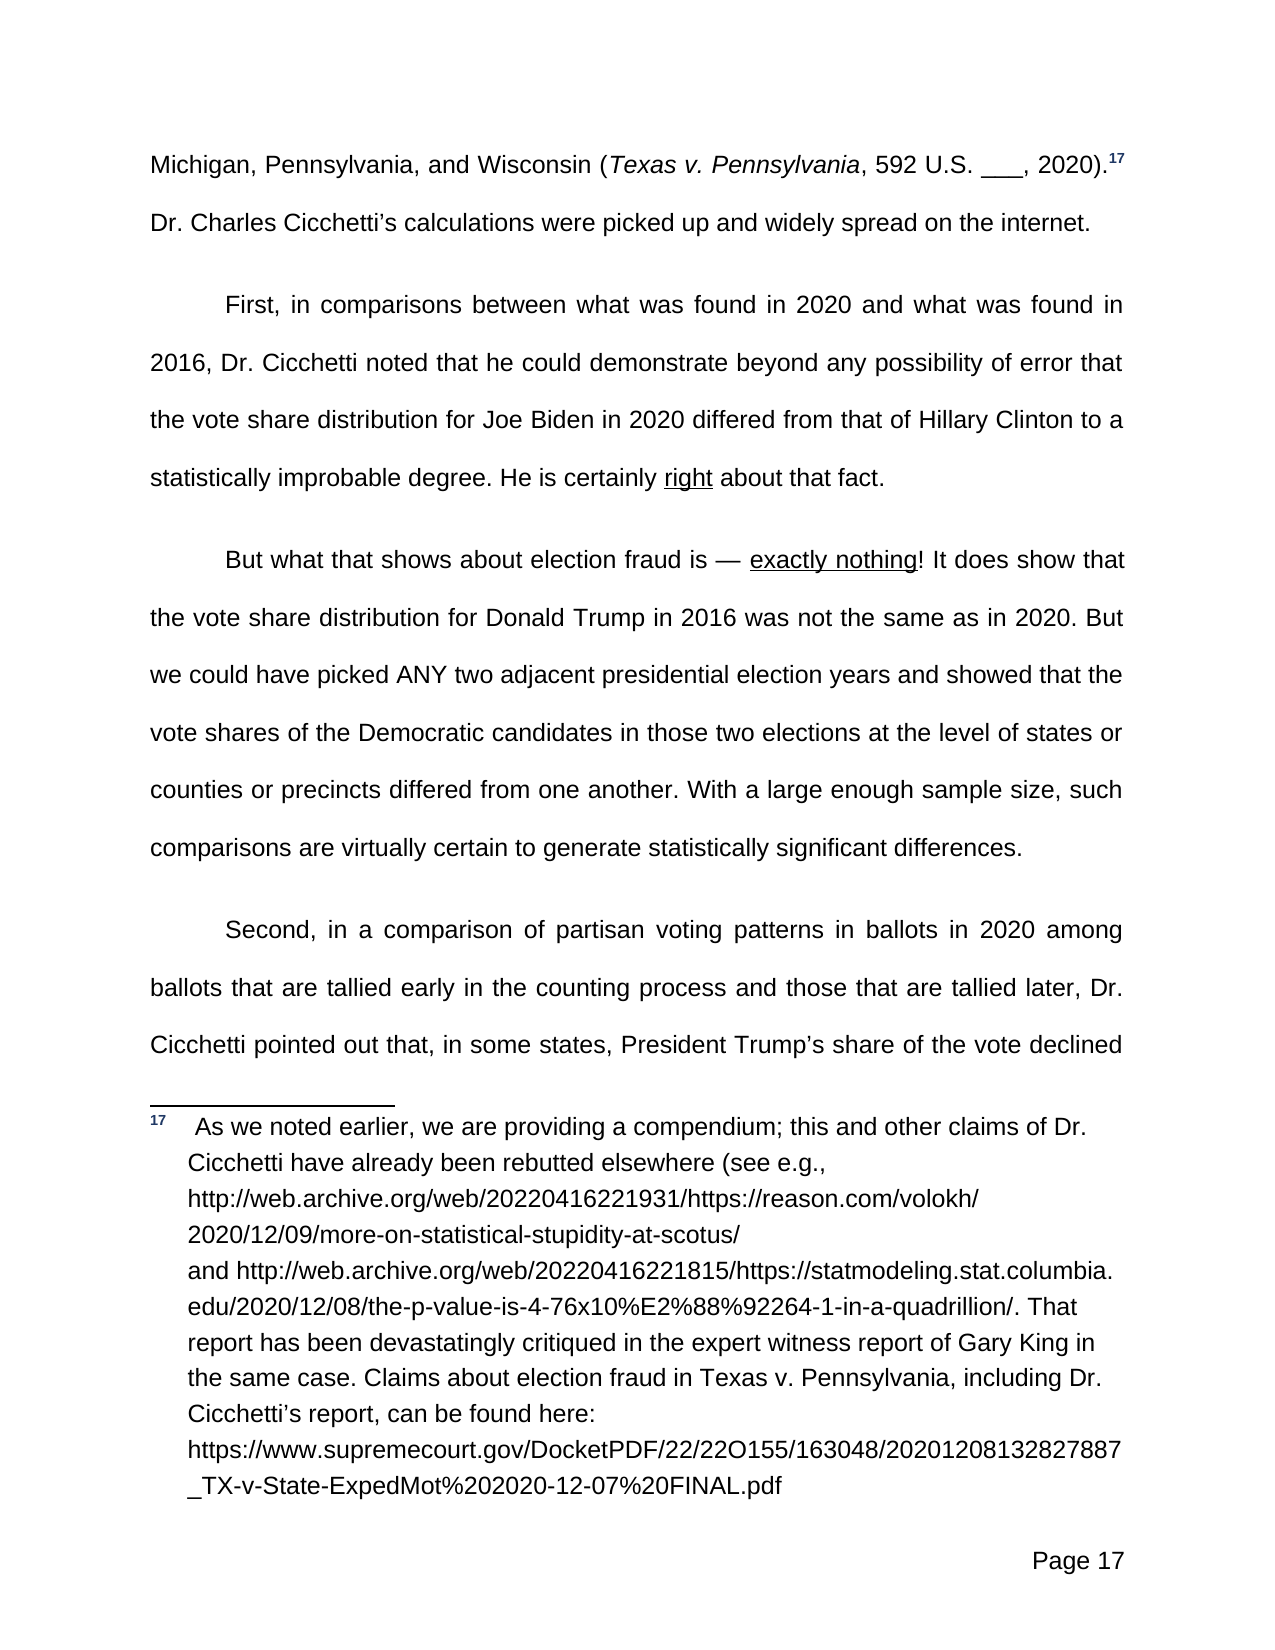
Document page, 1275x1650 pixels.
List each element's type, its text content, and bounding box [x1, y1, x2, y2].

text First, in comparisons between what was found in 2020 and what was found in 2016, Dr. Cicchetti noted that he could demonstrate beyond any possibility of error that the vote share distribution for Joe Biden in 2020 differed from that of Hillary Clinton to a statistically improbable degree. He is certainly right about that fact. [150, 290, 1125, 491]
text Our first example of misuse of statistical significance falls into the second and third categories. Our second example involves the misinterpretation of causality. Both are found in the expert witness testimony of Dr. Charles Cicchetti in the lawsuit brought by Texas Attorney General Ken Paxton challenging election results in Georgia, Michigan, Pennsylvania, and Wisconsin (Texas v. Pennsylvania, 592 U.S. ___, 2020). Dr. Charles Cicchetti’s calculations were picked up and widely spread on the internet. [150, 150, 1125, 236]
text Second, in a comparison of partisan voting patterns in ballots in 2020 among ballots that are tallied early in the counting process and those that are tallied later, Dr. Cicchetti pointed out that, in some states, President Trump’s share of the vote declined relative to those first reported as polls closed on election night as more ballots were tabulated, while in other states he found the reverse pattern. He found the difference between the early vote share for Trump and later vote share for share to be statistically significant beyond any reasonable doubt, though of course, the directionality of the difference was not uniform. And about those facts and the statistical significance of the observed differences he is again quite correct. But what that shows about election fraud is — once again, exactly nothing! Indeed, for those familiar with elections, it shows a pattern that was predicted in advance . [150, 915, 1125, 1059]
text But what that shows about election fraud is — exactly nothing! It does show that the vote share distribution for Donald Trump in 2016 was not the same as in 2020. But we could have picked ANY two adjacent presidential election years and showed that the vote shares of the Democratic candidates in those two elections at the level of states or counties or precincts differed from one another. With a large enough sample size, such comparisons are virtually certain to generate statistically significant differences. [150, 545, 1125, 861]
